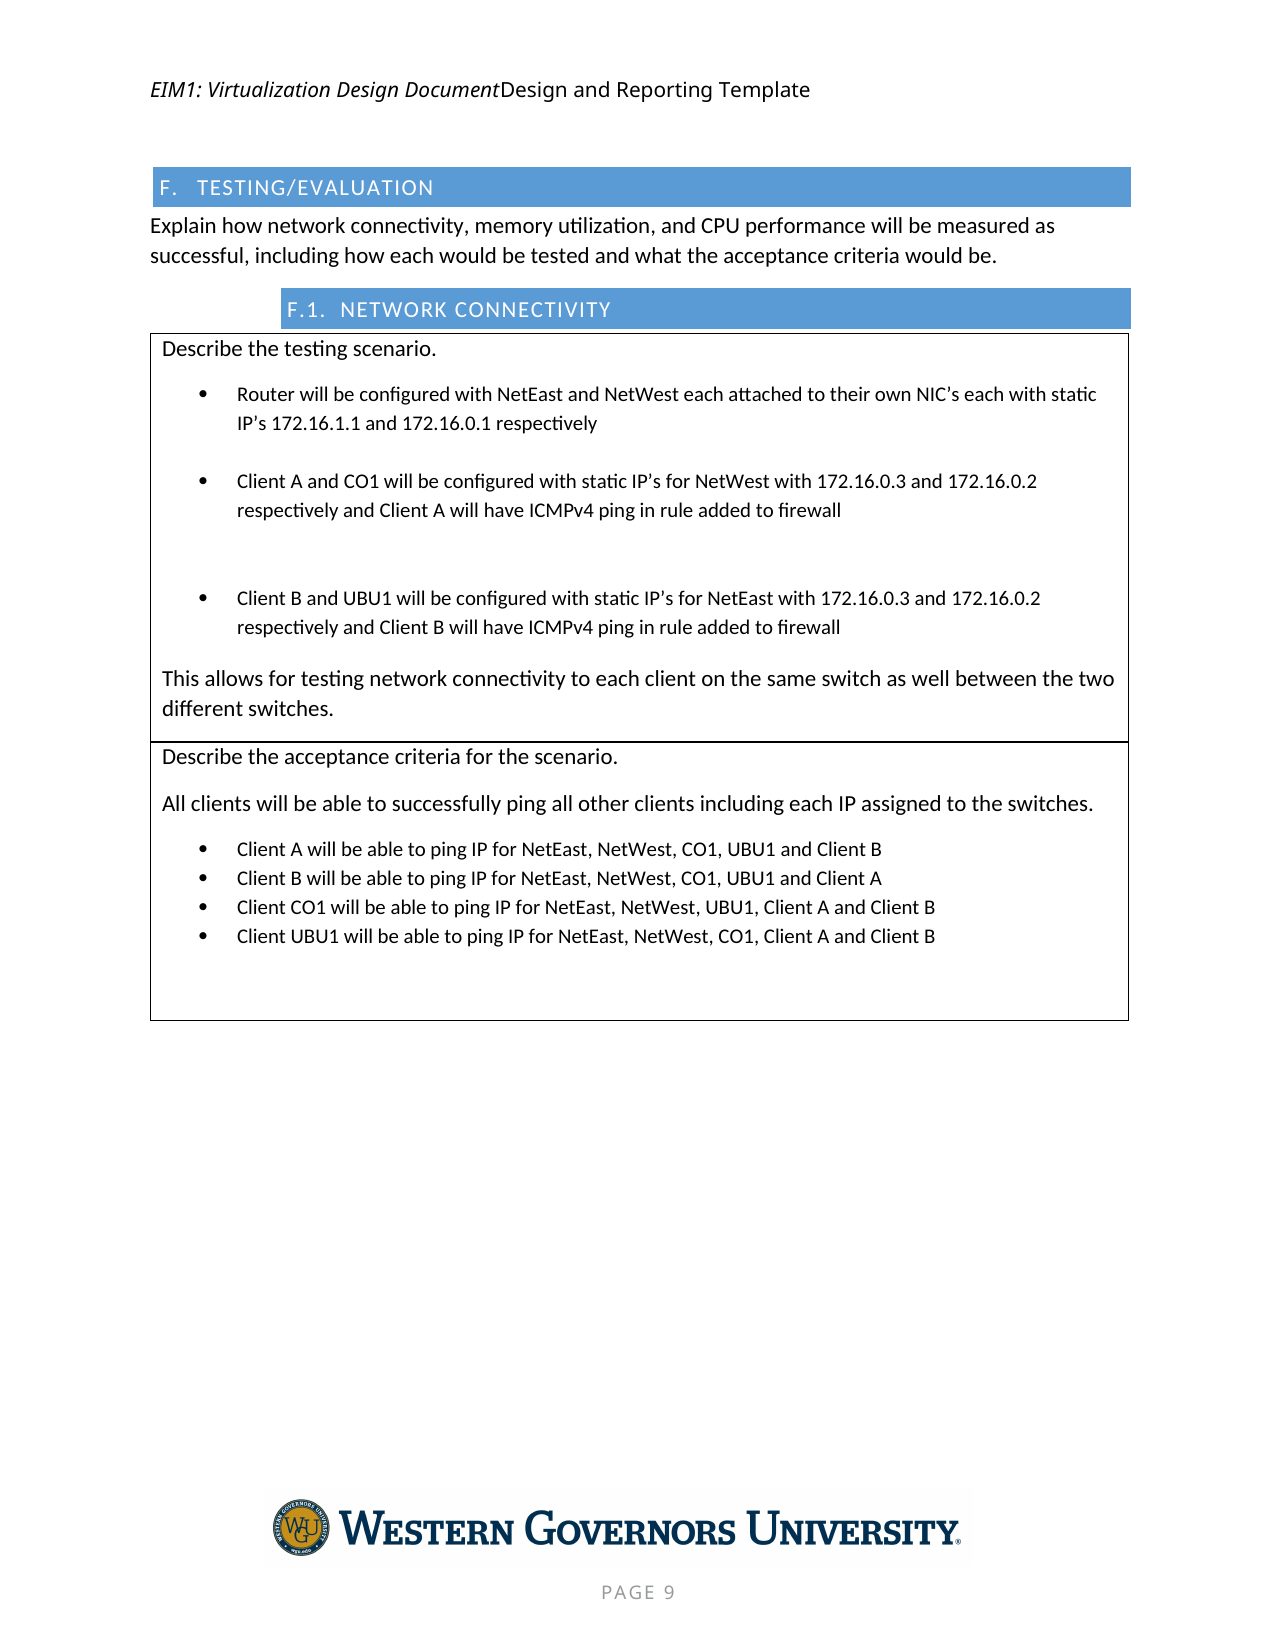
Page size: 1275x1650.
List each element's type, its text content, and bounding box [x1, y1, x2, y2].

picture [263, 1488, 974, 1567]
text Explain how network connectivity, memory utilization, and CPU performance will be measured as successful, including how each would be tested and what the acceptance criteria would be. [150, 211, 1125, 269]
table_cell Describe the acceptance criteria for the scenario. All clients will be able to successfully ping all other clients including each IP assigned to the switches. Client A will be able to ping IP for NetEast, NetWest, CO1, UBU1 and Client B Client B will be able to ping IP for NetEast, NetWest, CO1, UBU1 and Client A Client CO1 will be able to ping IP for NetEast, NetWest, UBU1, Client A and Client B Client UBU1 will be able to ping IP for NetEast, NetWest, CO1, Client A and Client B [151, 743, 1128, 1020]
subtitle Testing/Evaluation [159, 173, 1125, 201]
subtitle F.1. Network Connectivity [287, 295, 1125, 323]
table_header Describe the testing scenario. Router will be configured with NetEast and NetWest each attached to their own NIC’s each with static IP’s 172.16.1.1 and 172.16.0.1 respectively Client A and CO1 will be configured with static IP’s for NetWest with 172.16.0.3 and 172.16.0.2 respectively and Client A will have ICMPv4 ping in rule added to firewall Client B and UBU1 will be configured with static IP’s for NetEast with 172.16.0.3 and 172.16.0.2 respectively and Client B will have ICMPv4 ping in rule added to firewall This allows for testing network connectivity to each client on the same switch as well between the two different switches. [151, 334, 1128, 741]
